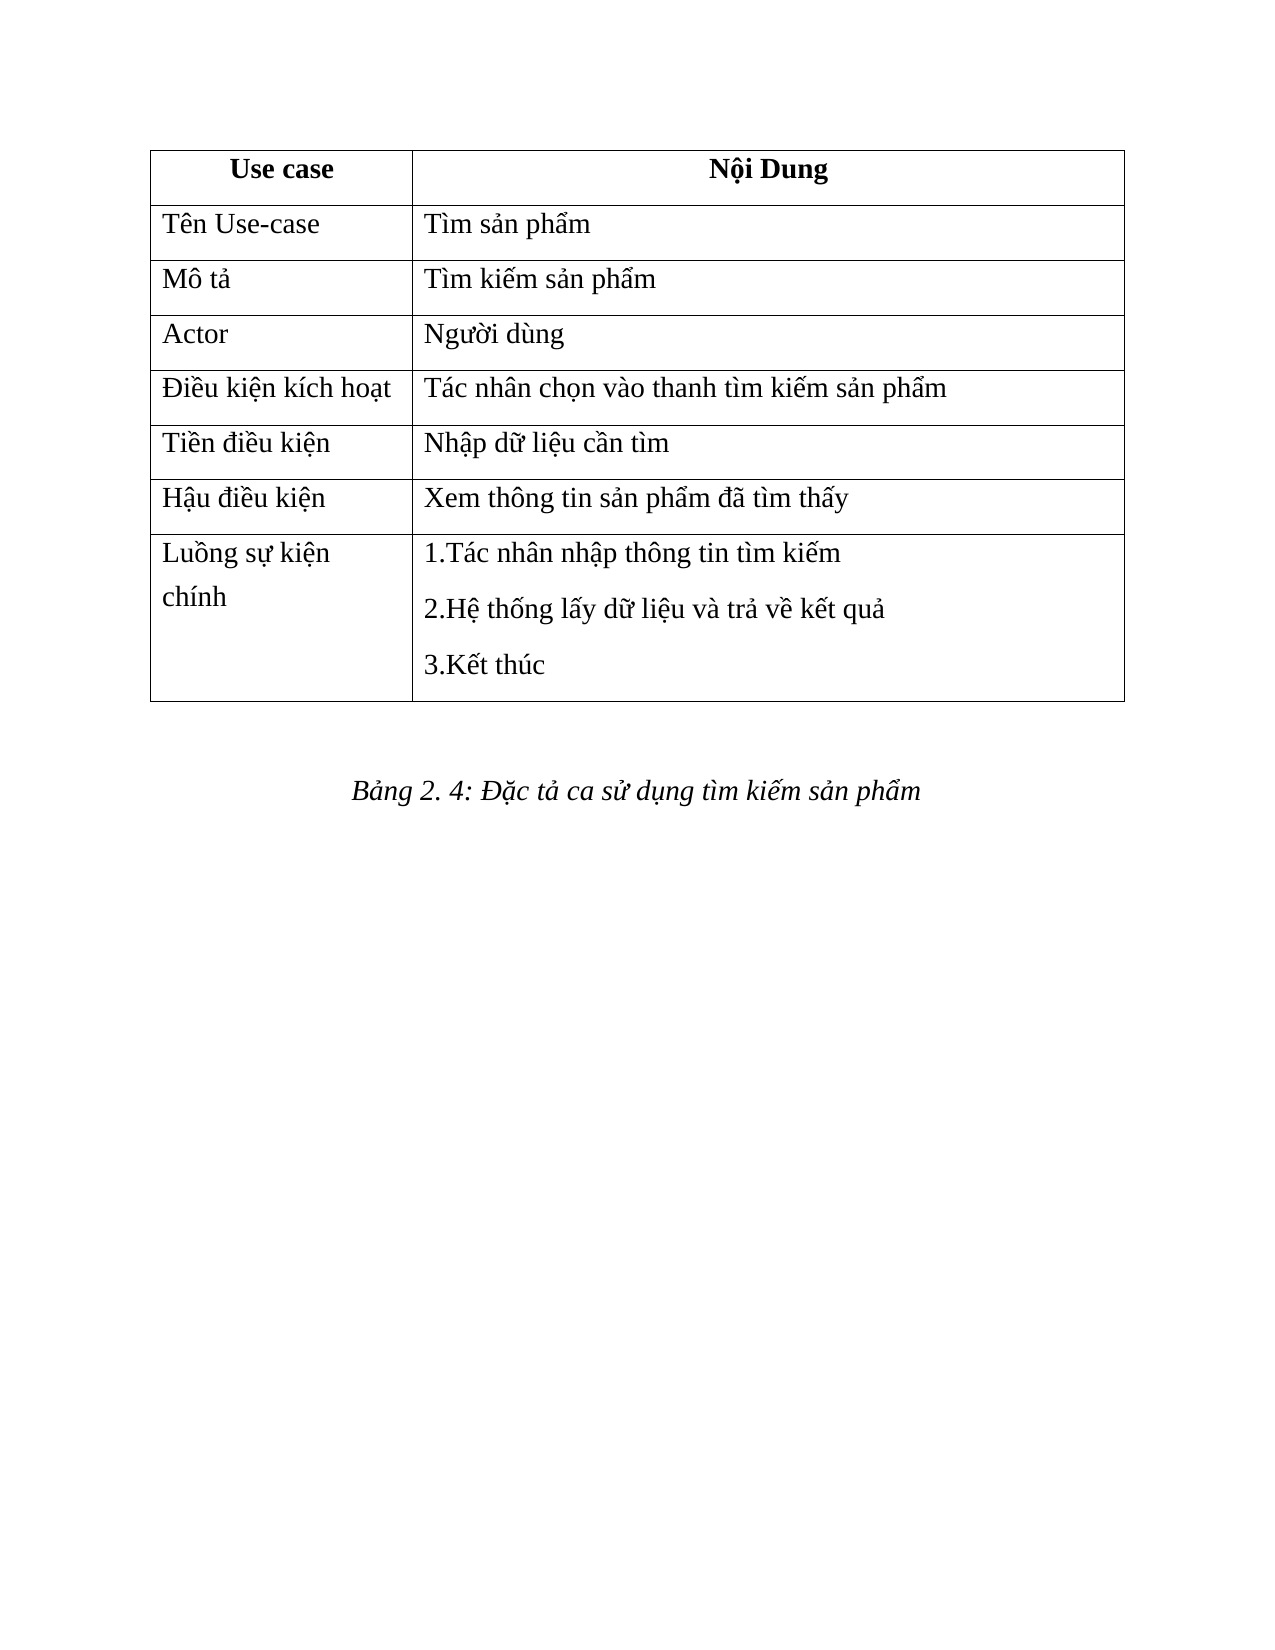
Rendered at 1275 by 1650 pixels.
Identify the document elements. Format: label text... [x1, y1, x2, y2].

table_cell Tên Use-case [151, 206, 412, 260]
table_cell Tác nhân chọn vào thanh tìm kiếm sản phẩm [413, 371, 1124, 424]
table_cell Luồng sự kiện chính [151, 535, 412, 701]
table_cell Tiền điều kiện [151, 426, 412, 479]
table_cell Điều kiện kích hoạt [151, 371, 412, 424]
table_cell Nhập dữ liệu cần tìm [413, 426, 1124, 479]
table_cell Xem thông tin sản phẩm đã tìm thấy [413, 480, 1124, 534]
table_header Use case [151, 151, 412, 205]
table_cell Hậu điều kiện [151, 480, 412, 534]
table_cell Actor [151, 316, 412, 369]
table_cell Mô tả [151, 261, 412, 315]
table_cell 1.Tác nhân nhập thông tin tìm kiếm 2.Hệ thống lấy dữ liệu và trả về kết quả 3.Kết thúc [413, 535, 1124, 701]
table_cell Tìm kiếm sản phẩm [413, 261, 1124, 315]
table_cell Người dùng [413, 316, 1124, 369]
table_cell Tìm sản phẩm [413, 206, 1124, 260]
table_header Nội Dung [413, 151, 1124, 205]
